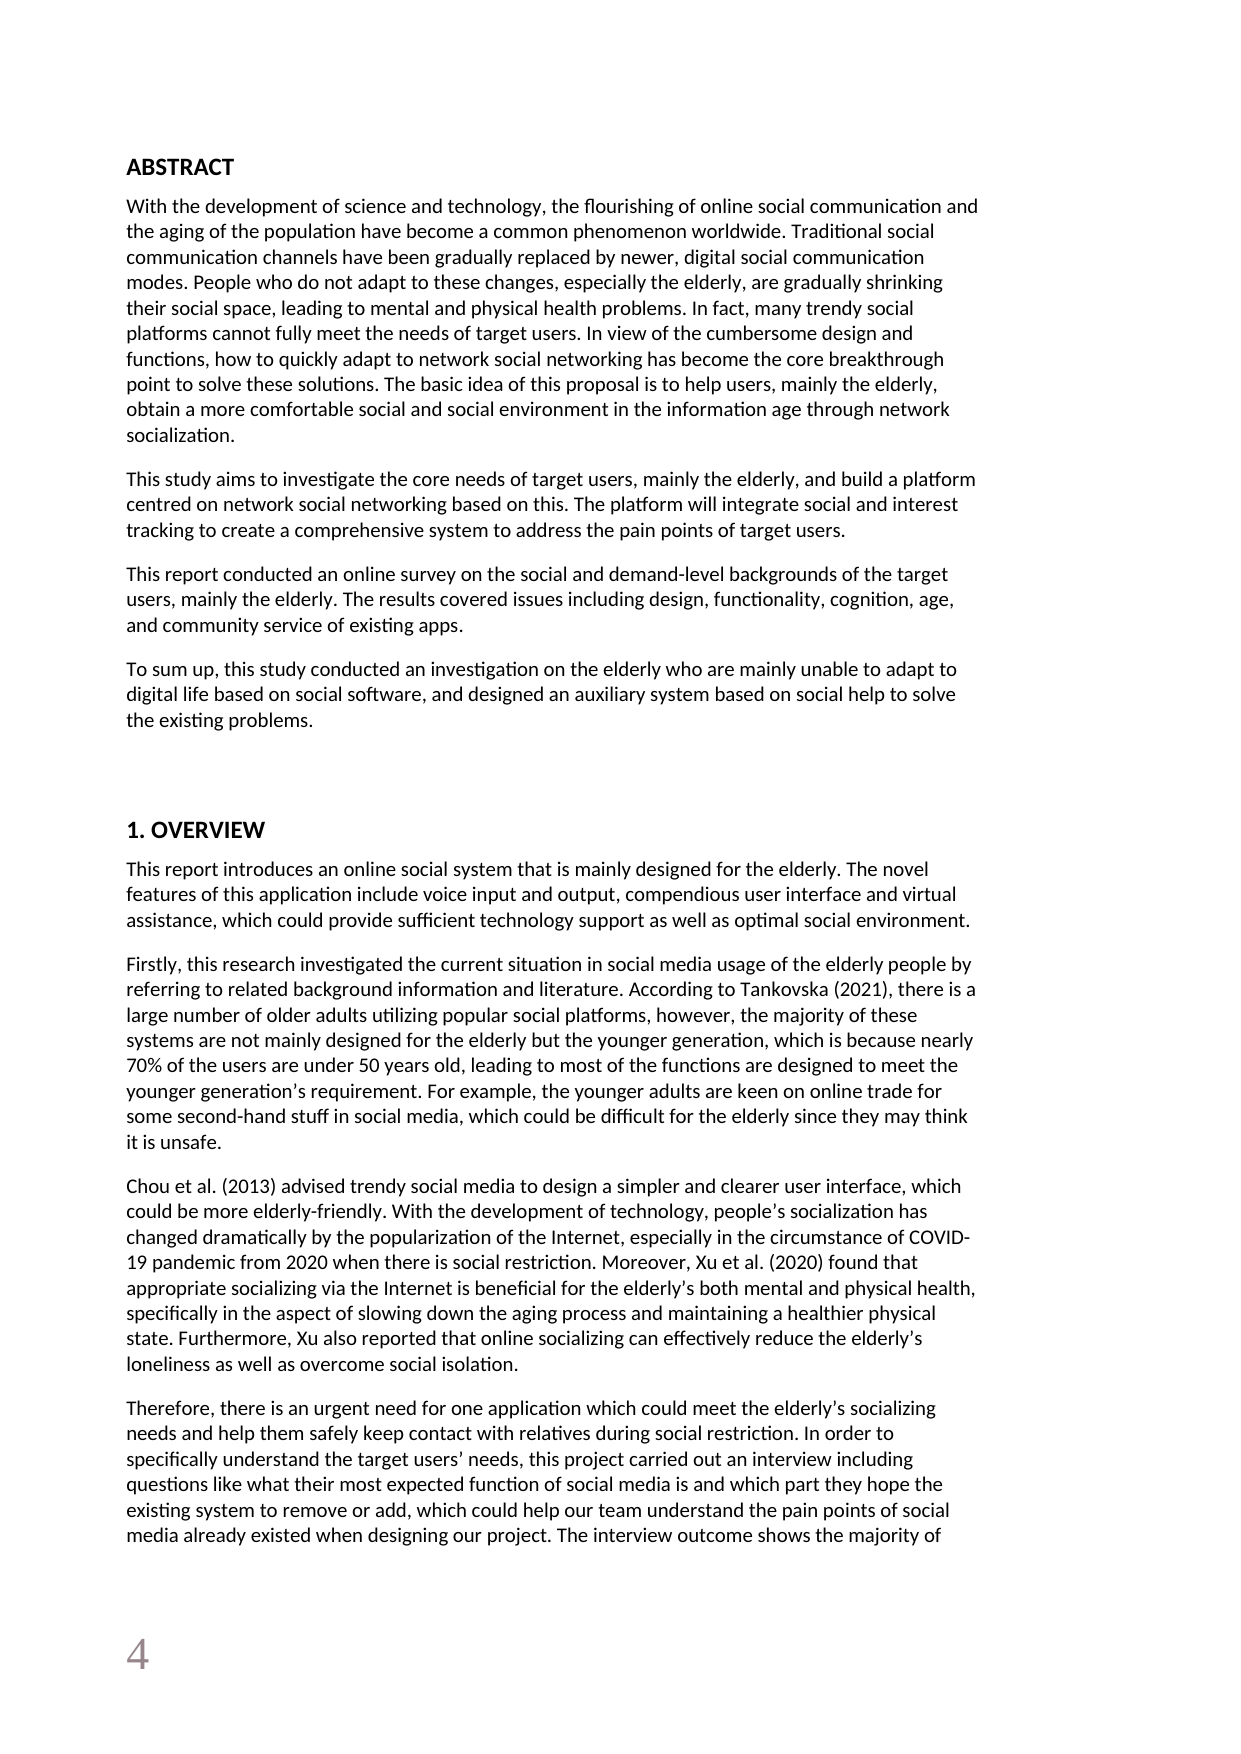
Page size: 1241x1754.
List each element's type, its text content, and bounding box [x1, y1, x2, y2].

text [126, 1395, 985, 1548]
text With the development of science and technology, the flourishing of online social communication and the aging of the population have become a common phenomenon worldwide. Traditional social communication channels have been gradually replaced by newer, digital social communication modes. People who do not adapt to these changes, especially the elderly, are gradually shrinking their social space, leading to mental and physical health problems. In fact, many trendy social platforms cannot fully meet the needs of target users. In view of the cumbersome design and functions, how to quickly adapt to network social networking has become the core breakthrough point to solve these solutions. The basic idea of this proposal is to help users, mainly the elderly, obtain a more comfortable social and social environment in the information age through network socialization. [126, 193, 985, 447]
text This report conducted an online survey on the social and demand-level backgrounds of the target users, mainly the elderly. The results covered issues including design, functionality, cognition, age, and community service of existing apps. [126, 561, 985, 637]
text This report introduces an online social system that is mainly designed for the elderly. The novel features of this application include voice input and output, compendious user interface and virtual assistance, which could provide sufficient technology support as well as optimal social environment. [126, 856, 985, 932]
subtitle 1. Overview [126, 814, 985, 845]
text Chou et al. (2013) advised trendy social media to design a simpler and clearer user interface, which could be more elderly-friendly. With the development of technology, people’s socialization has changed dramatically by the popularization of the Internet, especially in the circumstance of COVID-19 pandemic from 2020 when there is social restriction. Moreover, Xu et al. (2020) found that appropriate socializing via the Internet is beneficial for the elderly’s both mental and physical health, specifically in the aspect of slowing down the aging process and maintaining a healthier physical state. Furthermore, Xu also reported that online socializing can effectively reduce the elderly’s loneliness as well as overcome social isolation. [126, 1173, 985, 1376]
text This study aims to investigate the core needs of target users, mainly the elderly, and build a platform centred on network social networking based on this. The platform will integrate social and interest tracking to create a comprehensive system to address the pain points of target users. [126, 466, 985, 542]
subtitle Abstract [126, 151, 985, 182]
text Firstly, this research investigated the current situation in social media usage of the elderly people by referring to related background information and literature. According to Tankovska (2021), there is a large number of older adults utilizing popular social platforms, however, the majority of these systems are not mainly designed for the elderly but the younger generation, which is because nearly 70% of the users are under 50 years old, leading to most of the functions are designed to meet the younger generation’s requirement. For example, the younger adults are keen on online trade for some second-hand stuff in social media, which could be difficult for the elderly since they may think it is unsafe. [126, 951, 985, 1154]
text To sum up, this study conducted an investigation on the elderly who are mainly unable to adapt to digital life based on social software, and designed an auxiliary system based on social help to solve the existing problems. [126, 656, 985, 732]
